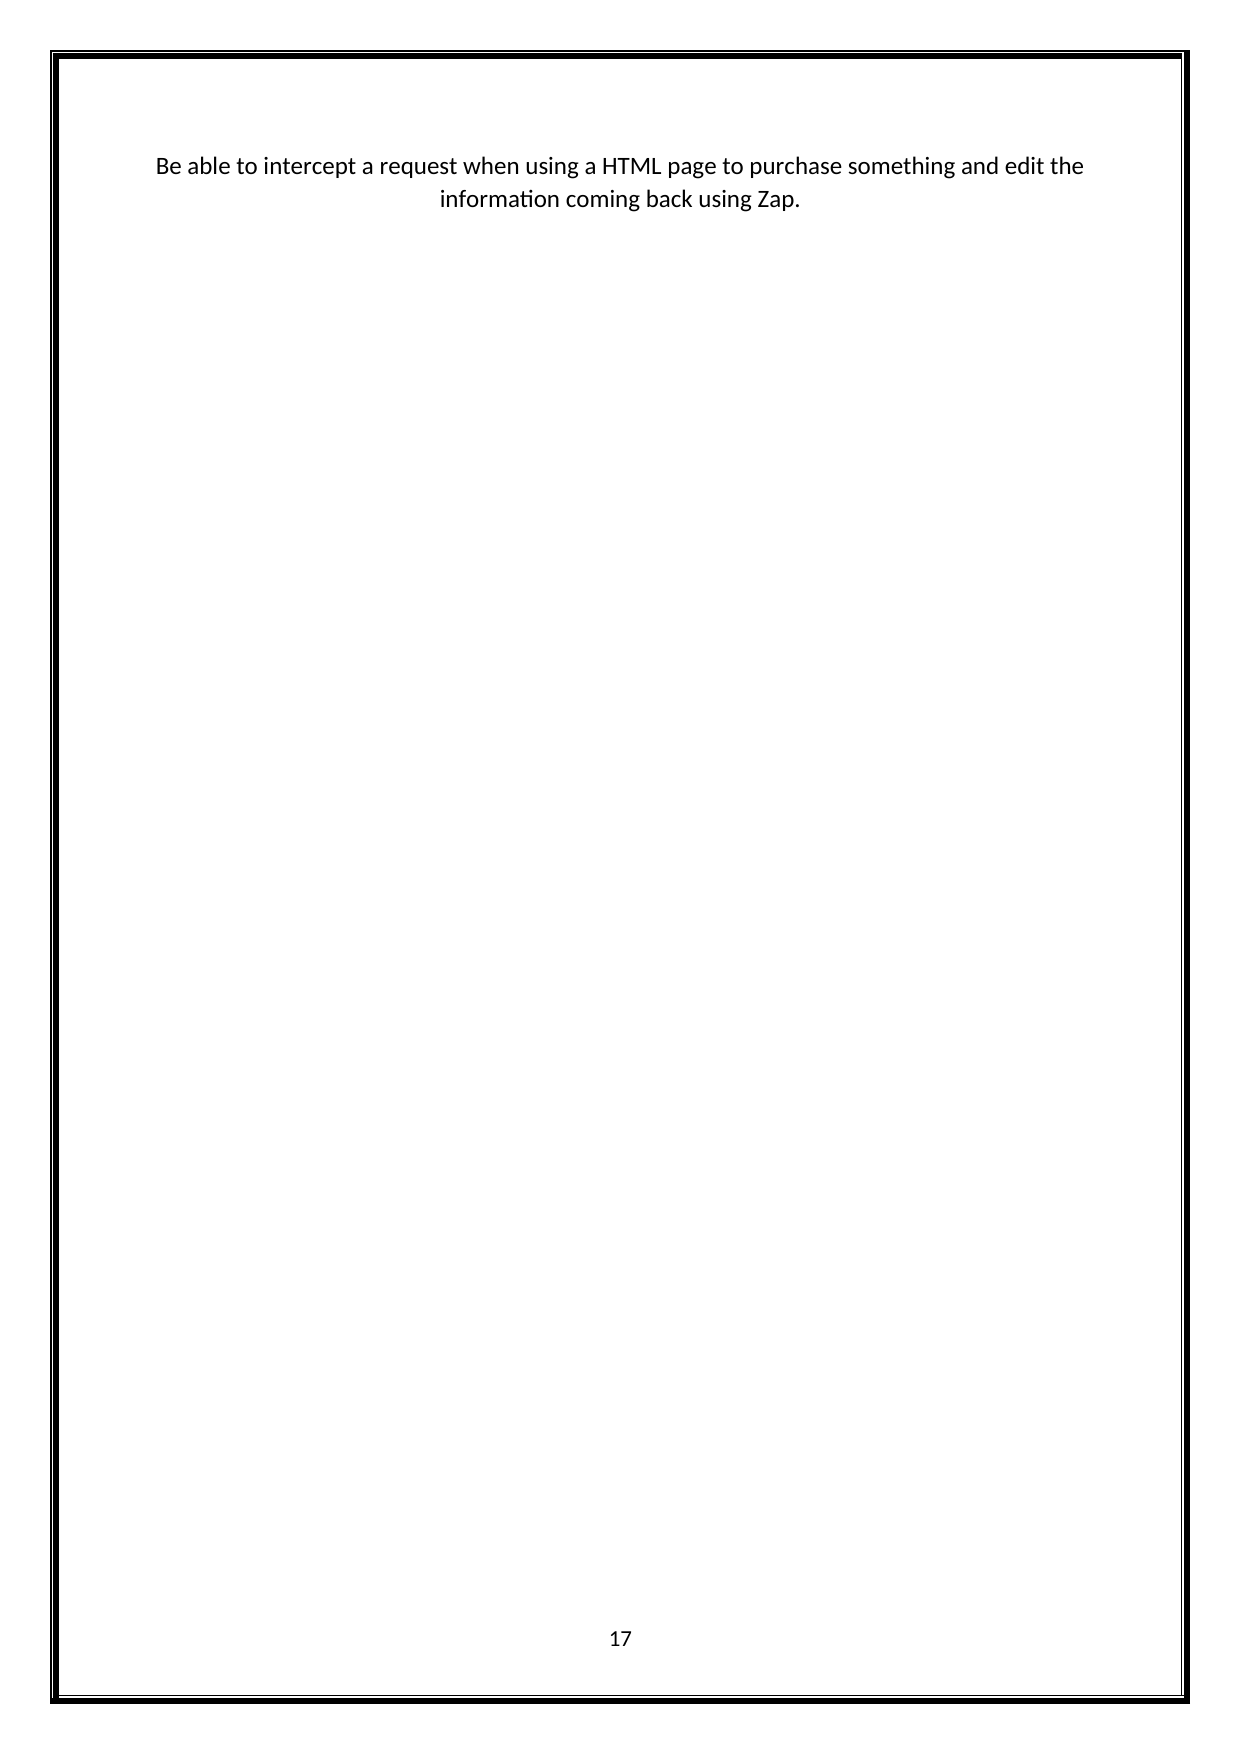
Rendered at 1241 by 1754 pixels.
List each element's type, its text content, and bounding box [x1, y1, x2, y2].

text Be able to intercept a request when using a HTML page to purchase something and edit the information coming back using Zap. [150, 150, 1090, 213]
